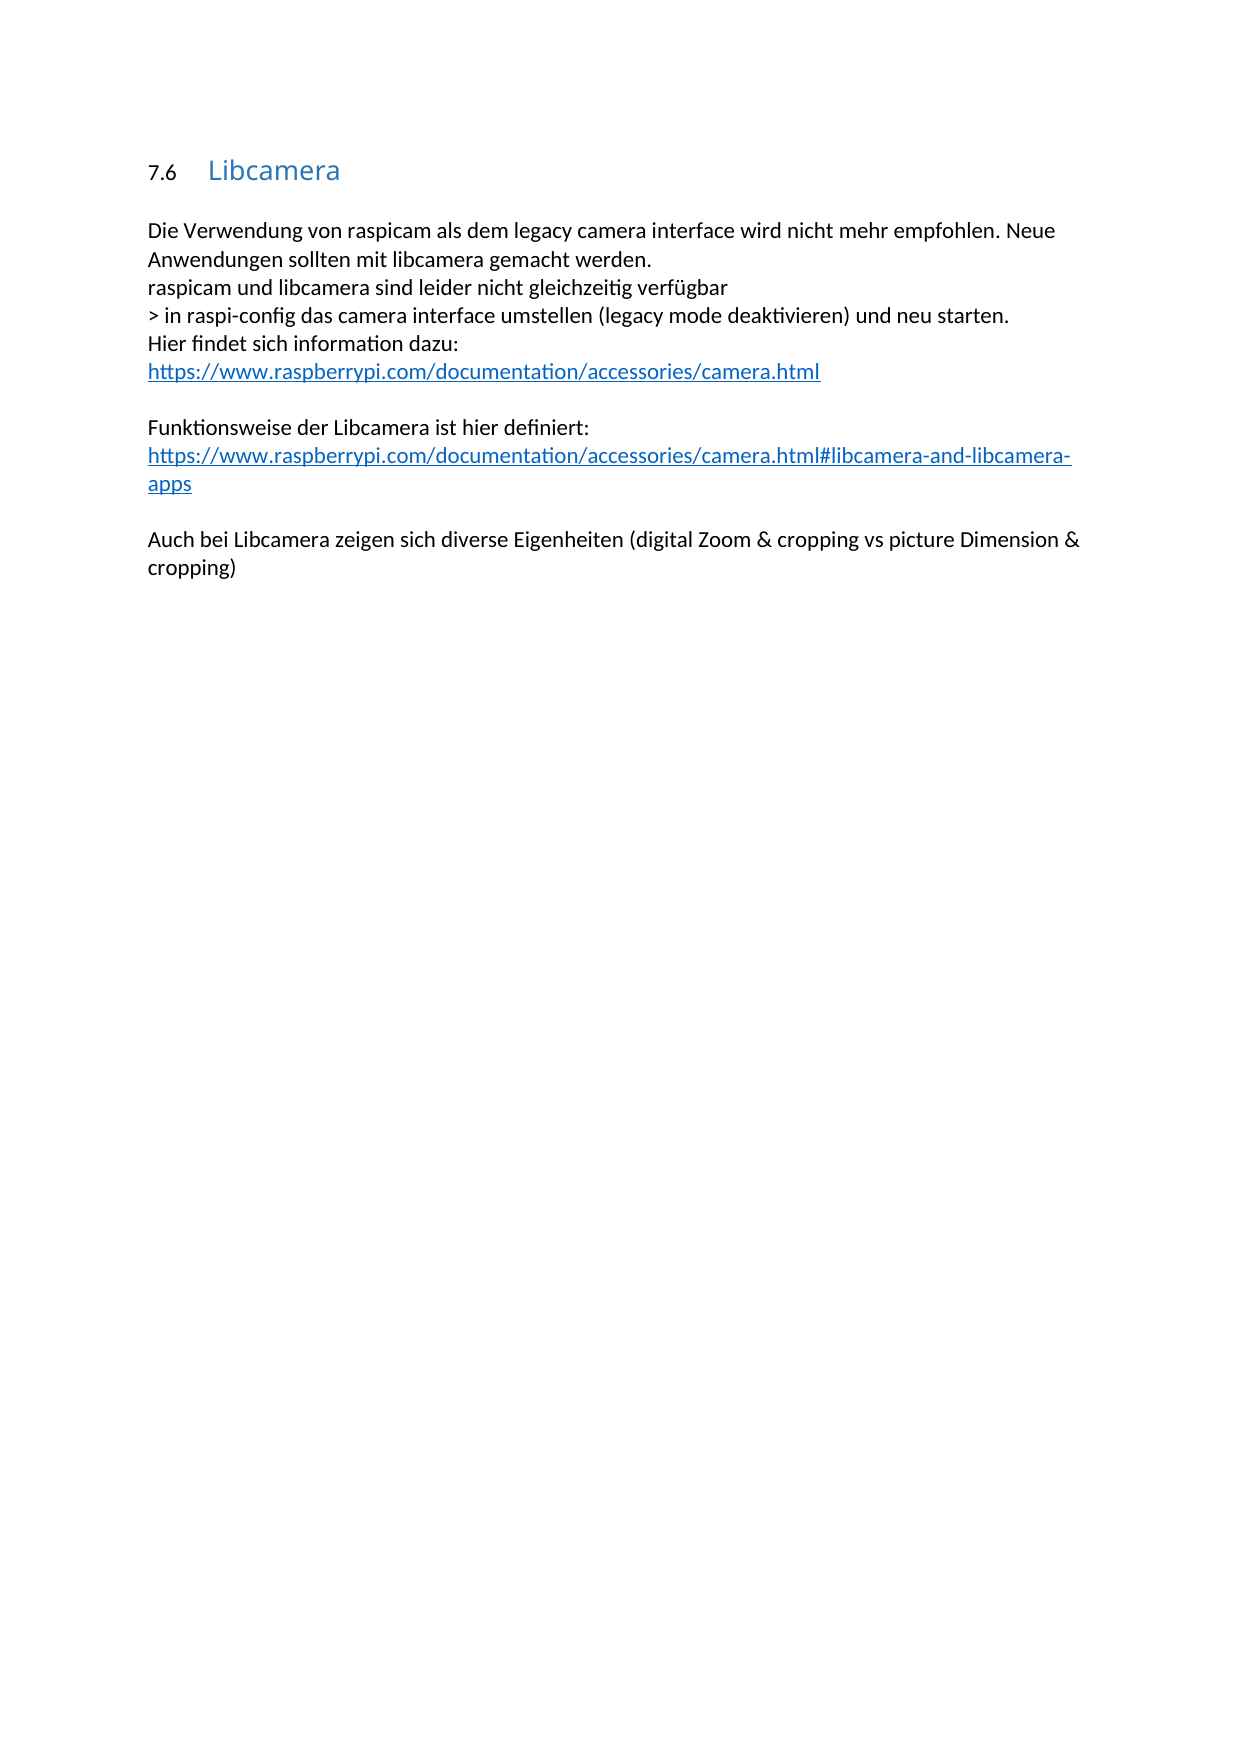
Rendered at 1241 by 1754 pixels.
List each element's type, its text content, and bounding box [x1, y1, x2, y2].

text > in raspi-config das camera interface umstellen (legacy mode deaktivieren) und neu starten. [148, 301, 1093, 329]
text Die Verwendung von raspicam als dem legacy camera interface wird nicht mehr empfohlen. Neue Anwendungen sollten mit libcamera gemacht werden. [148, 217, 1093, 273]
text https://www.raspberrypi.com/documentation/accessories/camera.html [148, 357, 1093, 385]
subtitle Libcamera [148, 152, 1093, 189]
text Auch bei Libcamera zeigen sich diverse Eigenheiten (digital Zoom & cropping vs picture Dimension & cropping) [148, 525, 1093, 581]
text Hier findet sich information dazu: [148, 329, 1093, 357]
text raspicam und libcamera sind leider nicht gleichzeitig verfügbar [148, 273, 1093, 301]
text Funktionsweise der Libcamera ist hier definiert: [148, 413, 1093, 441]
text https://www.raspberrypi.com/documentation/accessories/camera.html#libcamera-and-libcamera-apps [148, 441, 1093, 497]
